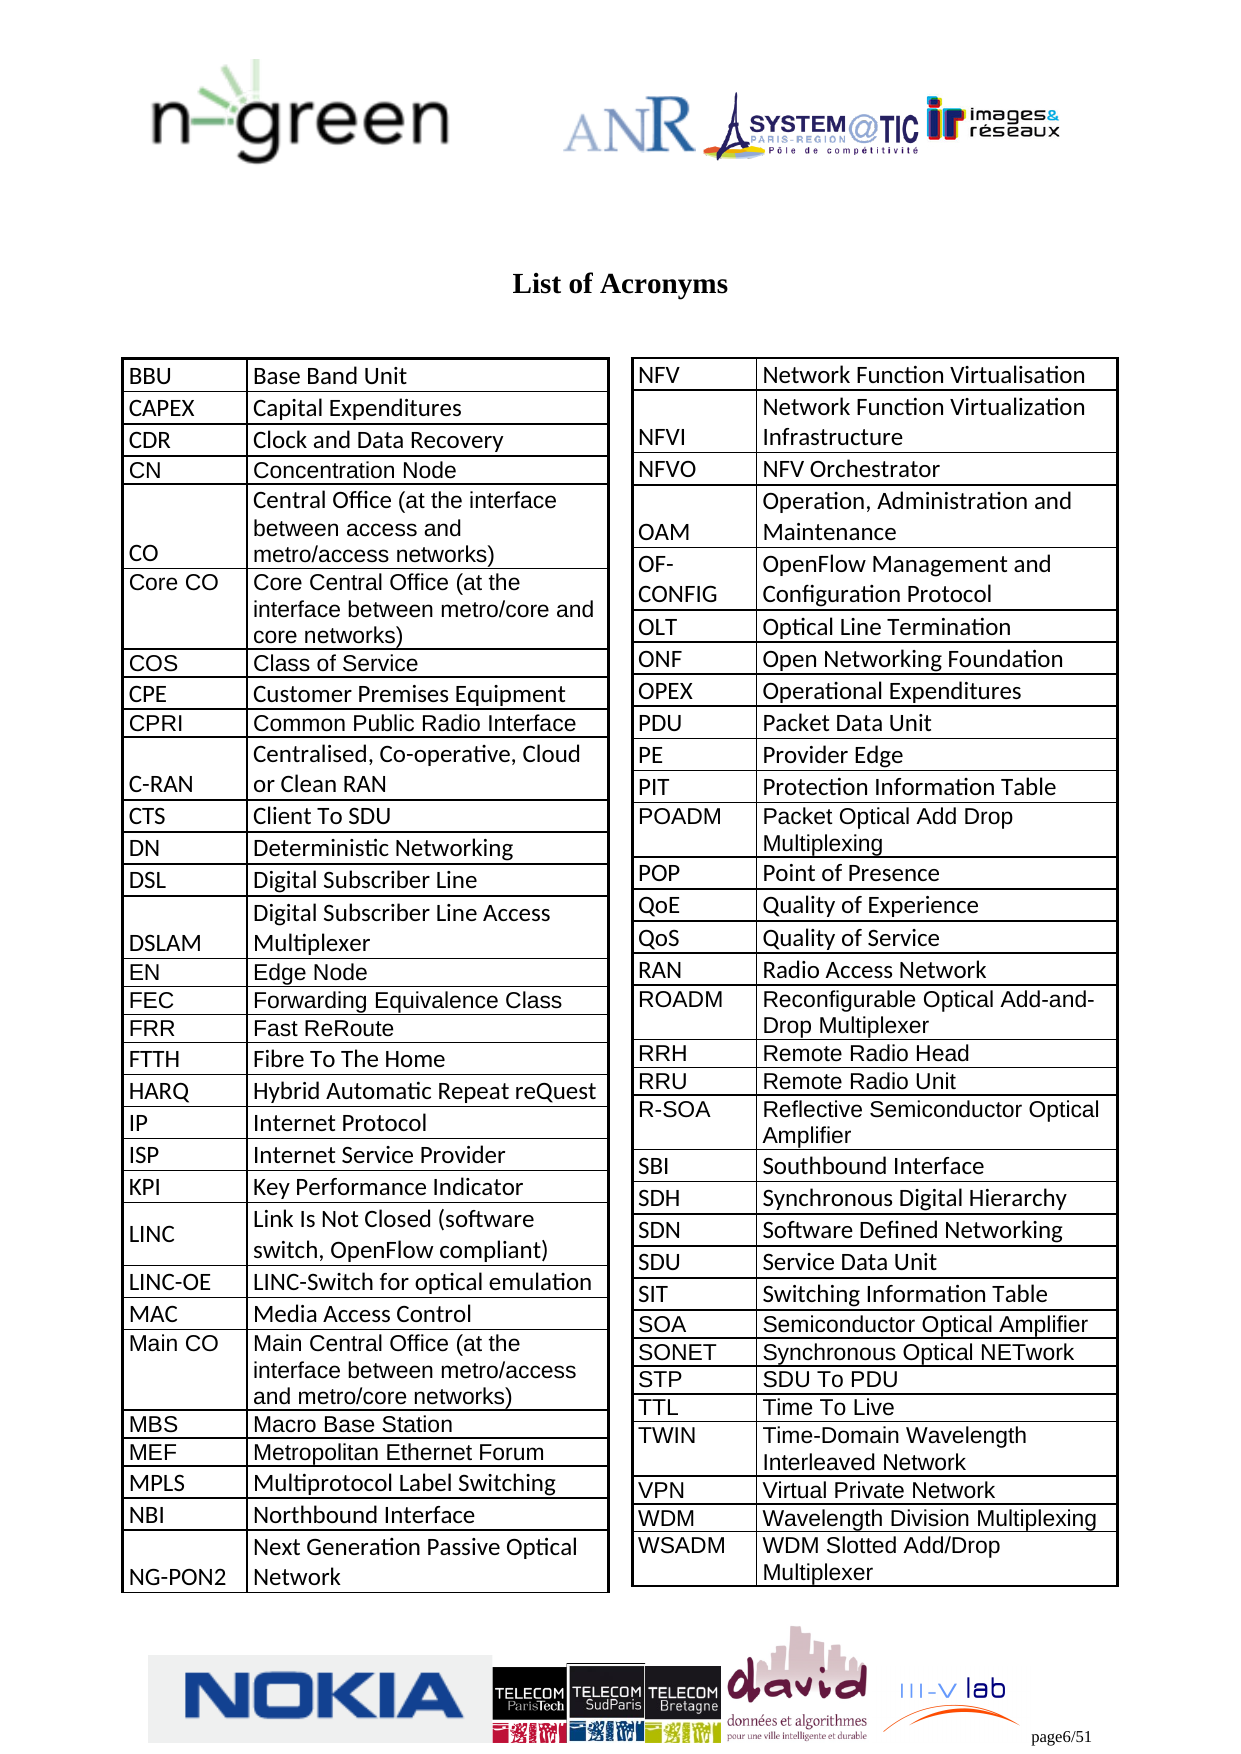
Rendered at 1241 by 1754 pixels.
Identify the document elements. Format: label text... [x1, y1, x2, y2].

table_cell Fast ReRoute [248, 1015, 607, 1041]
table_cell CDR [124, 425, 246, 455]
table_cell SOA [634, 1311, 756, 1337]
table_cell EN [124, 959, 246, 986]
table_cell TWIN [634, 1422, 756, 1475]
table_cell Main CO [124, 1330, 246, 1409]
table_cell Main Central Office (at the interface between metro/access and metro/core networks) [248, 1330, 607, 1409]
table_cell IP [124, 1107, 246, 1138]
table_cell Media Access Control [248, 1298, 607, 1329]
table_cell OpenFlow Management and Configuration Protocol [757, 548, 1116, 609]
table_cell POP [634, 858, 756, 888]
table_cell Key Performance Indicator [248, 1171, 607, 1202]
table_cell Central Office (at the interface between access and metro/access networks) [248, 485, 607, 568]
table_cell Hybrid Automatic Repeat reQuest [248, 1075, 607, 1106]
table_cell ONF [634, 643, 756, 673]
table_cell Northbound Interface [248, 1499, 607, 1529]
table_cell Internet Protocol [248, 1107, 607, 1138]
table_cell Southbound Interface [757, 1150, 1116, 1181]
table_cell SONET [634, 1339, 756, 1365]
table_cell Macro Base Station [248, 1411, 607, 1437]
table_cell Switching Information Table [757, 1279, 1116, 1309]
table_cell SDH [634, 1182, 756, 1213]
table_cell PE [634, 739, 756, 769]
table_cell Time-Domain Wavelength Interleaved Network [757, 1422, 1116, 1475]
table_cell DSL [124, 865, 246, 895]
picture [147, 59, 454, 177]
table_cell SDU [634, 1247, 756, 1277]
table_cell LINC-Switch for optical emulation [248, 1266, 607, 1297]
table_cell DSLAM [124, 897, 246, 958]
table_cell Capital Expenditures [248, 392, 607, 423]
table_cell Centralised, Co-operative, Cloud or Clean RAN [248, 738, 607, 799]
table_cell Metropolitan Ethernet Forum [248, 1439, 607, 1465]
table_cell MEF [124, 1439, 246, 1465]
table_cell Operation, Administration and Maintenance [757, 486, 1116, 547]
table_cell WSADM [634, 1532, 756, 1585]
table_cell FEC [124, 987, 246, 1013]
table_cell LINC-OE [124, 1266, 246, 1297]
table_cell Synchronous Digital Hierarchy [757, 1182, 1116, 1213]
table_cell Service Data Unit [757, 1247, 1116, 1277]
table_cell TTL [634, 1395, 756, 1421]
table_cell FRR [124, 1015, 246, 1041]
table_cell ISP [124, 1139, 246, 1170]
table_cell Network Function Virtualization Infrastructure [757, 391, 1116, 452]
table_cell Packet Optical Add Drop Multiplexing [757, 803, 1116, 856]
table_cell NFVO [634, 453, 756, 484]
table_cell Point of Presence [757, 858, 1116, 888]
table_cell SDN [634, 1215, 756, 1245]
table_cell QoE [634, 890, 756, 920]
table_cell Next Generation Passive Optical Network [248, 1531, 607, 1592]
table_cell OPEX [634, 675, 756, 705]
table_cell NBI [124, 1499, 246, 1529]
table_cell CPE [124, 678, 246, 708]
table_cell WDM [634, 1505, 756, 1531]
table_cell WDM Slotted Add/Drop Multiplexer [757, 1532, 1116, 1585]
table_cell SDU To PDU [757, 1367, 1116, 1393]
text List of Acronyms [148, 267, 1093, 300]
table_cell Edge Node [248, 959, 607, 986]
table_cell Optical Line Termination [757, 611, 1116, 641]
table_cell Operational Expenditures [757, 675, 1116, 705]
table_cell Reflective Semiconductor Optical Amplifier [757, 1096, 1116, 1149]
table_cell SIT [634, 1279, 756, 1309]
table_cell MAC [124, 1298, 246, 1329]
table_cell Remote Radio Head [757, 1040, 1116, 1066]
table_cell Core CO [124, 569, 246, 648]
table_cell Clock and Data Recovery [248, 425, 607, 455]
table_cell OAM [634, 486, 756, 547]
table_cell CN [124, 457, 246, 483]
table_cell Digital Subscriber Line [248, 865, 607, 895]
table_cell NFV Orchestrator [757, 453, 1116, 484]
table_cell Reconfigurable Optical Add-and-Drop Multiplexer [757, 986, 1116, 1038]
table_cell Virtual Private Network [757, 1477, 1116, 1503]
table_cell NG-PON2 [124, 1531, 246, 1592]
table_cell NFV [634, 359, 756, 389]
table_cell Network Function Virtualisation [757, 359, 1116, 389]
table_cell ROADM [634, 986, 756, 1038]
table_cell Client To SDU [248, 801, 607, 831]
table_cell CAPEX [124, 392, 246, 423]
table_cell MPLS [124, 1467, 246, 1497]
table_cell Customer Premises Equipment [248, 678, 607, 708]
picture [926, 69, 1060, 167]
table_cell Quality of Experience [757, 890, 1116, 920]
table_cell Packet Data Unit [757, 707, 1116, 737]
table_cell R-SOA [634, 1096, 756, 1149]
table_cell C-RAN [124, 738, 246, 799]
table_cell Wavelength Division Multiplexing [757, 1505, 1116, 1531]
table_cell Software Defined Networking [757, 1215, 1116, 1245]
table_cell NFVI [634, 391, 756, 452]
table_cell Deterministic Networking [248, 833, 607, 863]
table_header Base Band Unit [248, 360, 607, 391]
table_cell KPI [124, 1171, 246, 1202]
table_cell Class of Service [248, 650, 607, 676]
table_cell Multiprotocol Label Switching [248, 1467, 607, 1497]
table_cell Quality of Service [757, 922, 1116, 952]
table_cell Internet Service Provider [248, 1139, 607, 1170]
table_cell Forwarding Equivalence Class [248, 987, 607, 1013]
table_cell Synchronous Optical NETwork [757, 1339, 1116, 1365]
table_cell DN [124, 833, 246, 863]
table_cell POADM [634, 803, 756, 856]
table_cell Core Central Office (at the interface between metro/core and core networks) [248, 569, 607, 648]
table_cell HARQ [124, 1075, 246, 1106]
table_cell Provider Edge [757, 739, 1116, 769]
table_cell PDU [634, 707, 756, 737]
table_cell CO [124, 485, 246, 568]
table_cell STP [634, 1367, 756, 1393]
table_cell OLT [634, 611, 756, 641]
picture [148, 1623, 1031, 1743]
table_cell Link Is Not Closed (software switch, OpenFlow compliant) [248, 1203, 607, 1264]
table_cell FTTH [124, 1043, 246, 1073]
table_cell Radio Access Network [757, 954, 1116, 984]
table_cell CPRI [124, 710, 246, 736]
table_cell LINC [124, 1203, 246, 1264]
table_cell RRU [634, 1068, 756, 1094]
table_cell Fibre To The Home [248, 1043, 607, 1073]
table_cell SBI [634, 1150, 756, 1181]
table_cell VPN [634, 1477, 756, 1503]
table_cell Concentration Node [248, 457, 607, 483]
table_cell MBS [124, 1411, 246, 1437]
table_header BBU [124, 360, 246, 391]
table_cell RRH [634, 1040, 756, 1066]
table_cell PIT [634, 771, 756, 802]
table_cell Semiconductor Optical Amplifier [757, 1311, 1116, 1337]
table_cell CTS [124, 801, 246, 831]
table_cell Open Networking Foundation [757, 643, 1116, 673]
table_cell Remote Radio Unit [757, 1068, 1116, 1094]
table_cell Protection Information Table [757, 771, 1116, 802]
table_cell QoS [634, 922, 756, 952]
table_cell Common Public Radio Interface [248, 710, 607, 736]
table_cell Time To Live [757, 1395, 1116, 1421]
table_cell Digital Subscriber Line Access Multiplexer [248, 897, 607, 958]
table_cell COS [124, 650, 246, 676]
table_cell RAN [634, 954, 756, 984]
table_cell OF-CONFIG [634, 548, 756, 609]
